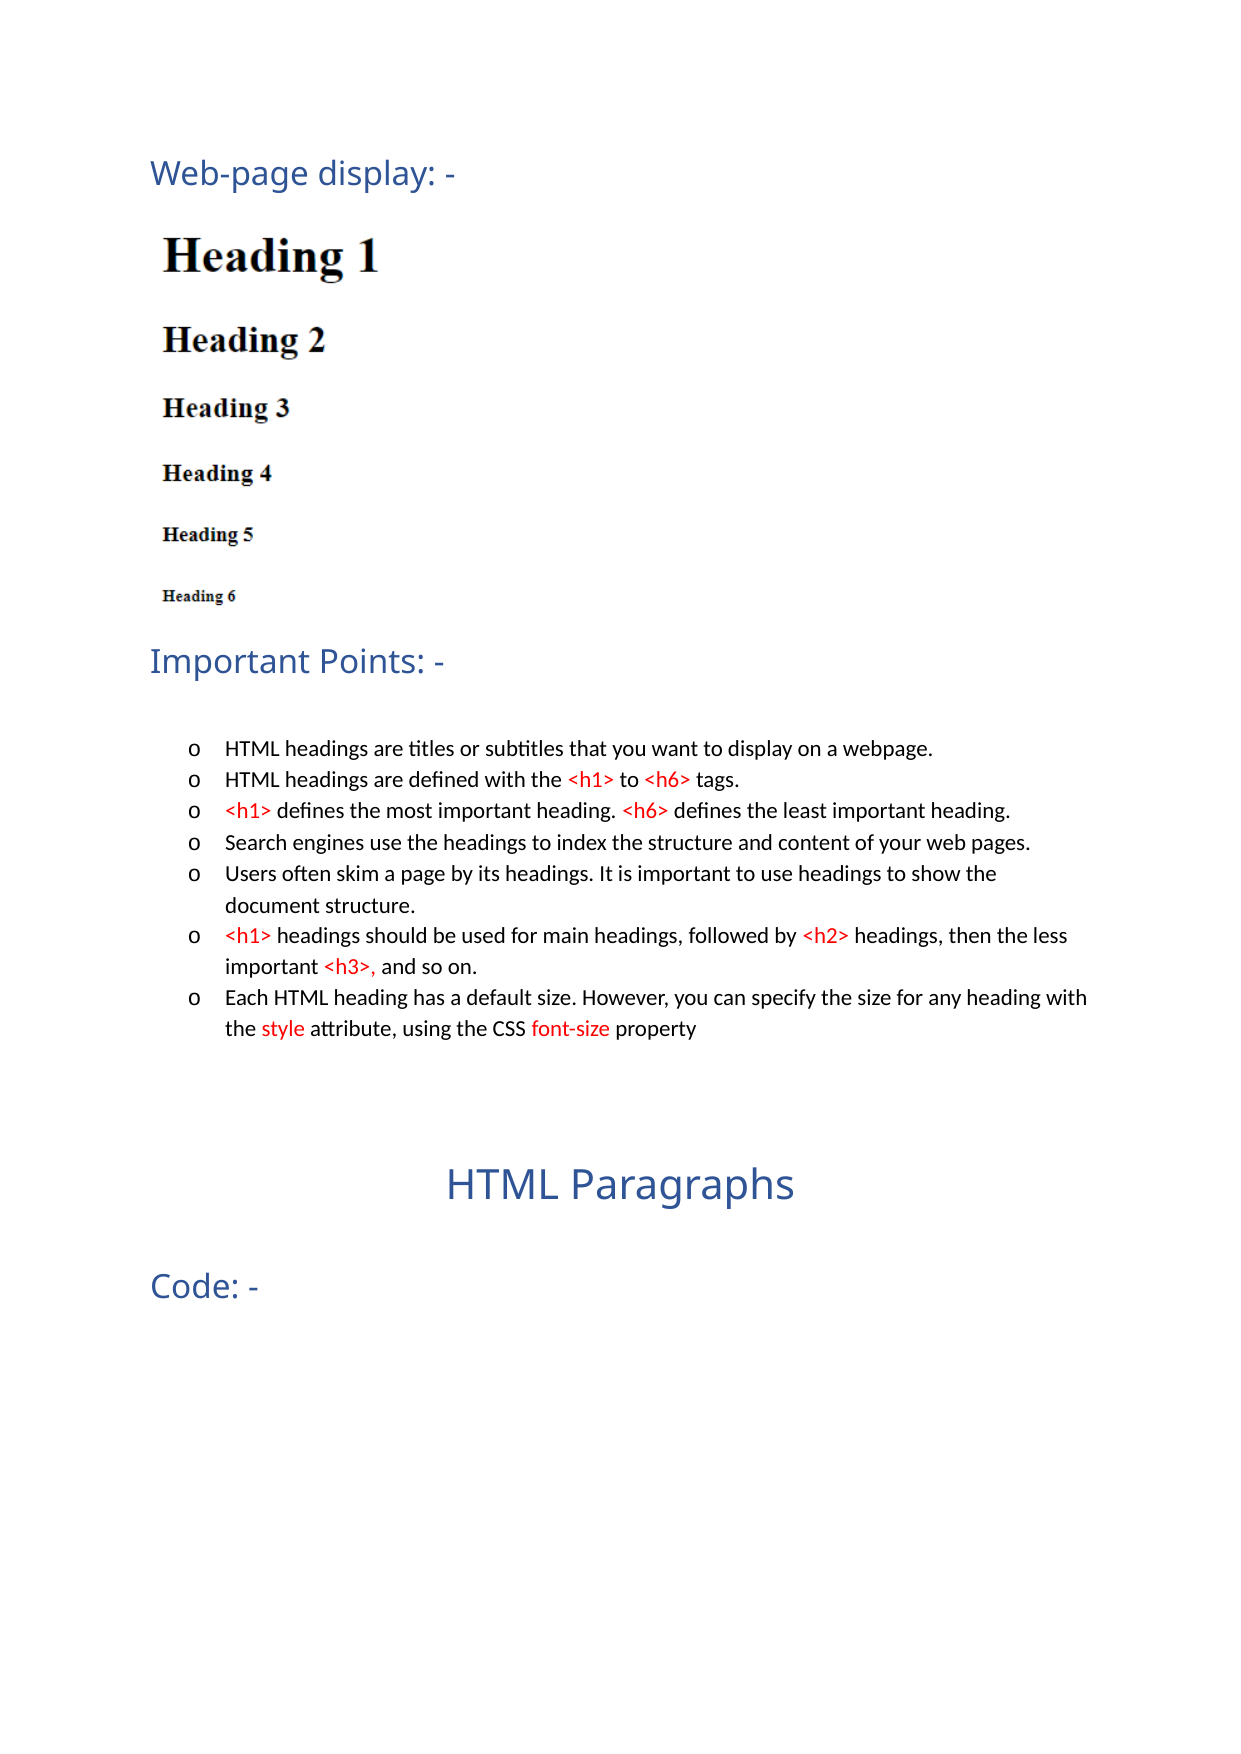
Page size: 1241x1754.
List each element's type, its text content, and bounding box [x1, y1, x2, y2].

picture [150, 198, 415, 619]
list Each HTML heading has a default size. However, you can specify the size for any heading with the style attribute, using the CSS font-size property [187, 983, 1090, 1042]
subtitle Important Points: - [150, 638, 1090, 683]
list <h1> headings should be used for main headings, followed by <h2> headings, then the less important <h3>, and so on. [187, 921, 1090, 981]
list HTML headings are defined with the <h1> to <h6> tags. [187, 765, 1090, 794]
list Search engines use the headings to index the structure and content of your web pages. [187, 828, 1090, 857]
list Users often skim a page by its headings. It is important to use headings to show the document structure. [187, 859, 1090, 919]
subtitle HTML Paragraphs [150, 1155, 1090, 1211]
list <h1> defines the most important heading. <h6> defines the least important heading. [187, 797, 1090, 826]
list HTML headings are titles or subtitles that you want to display on a webpage. [187, 734, 1090, 763]
subtitle Web-page display: - [150, 150, 1090, 195]
subtitle Code: - [150, 1263, 1090, 1308]
